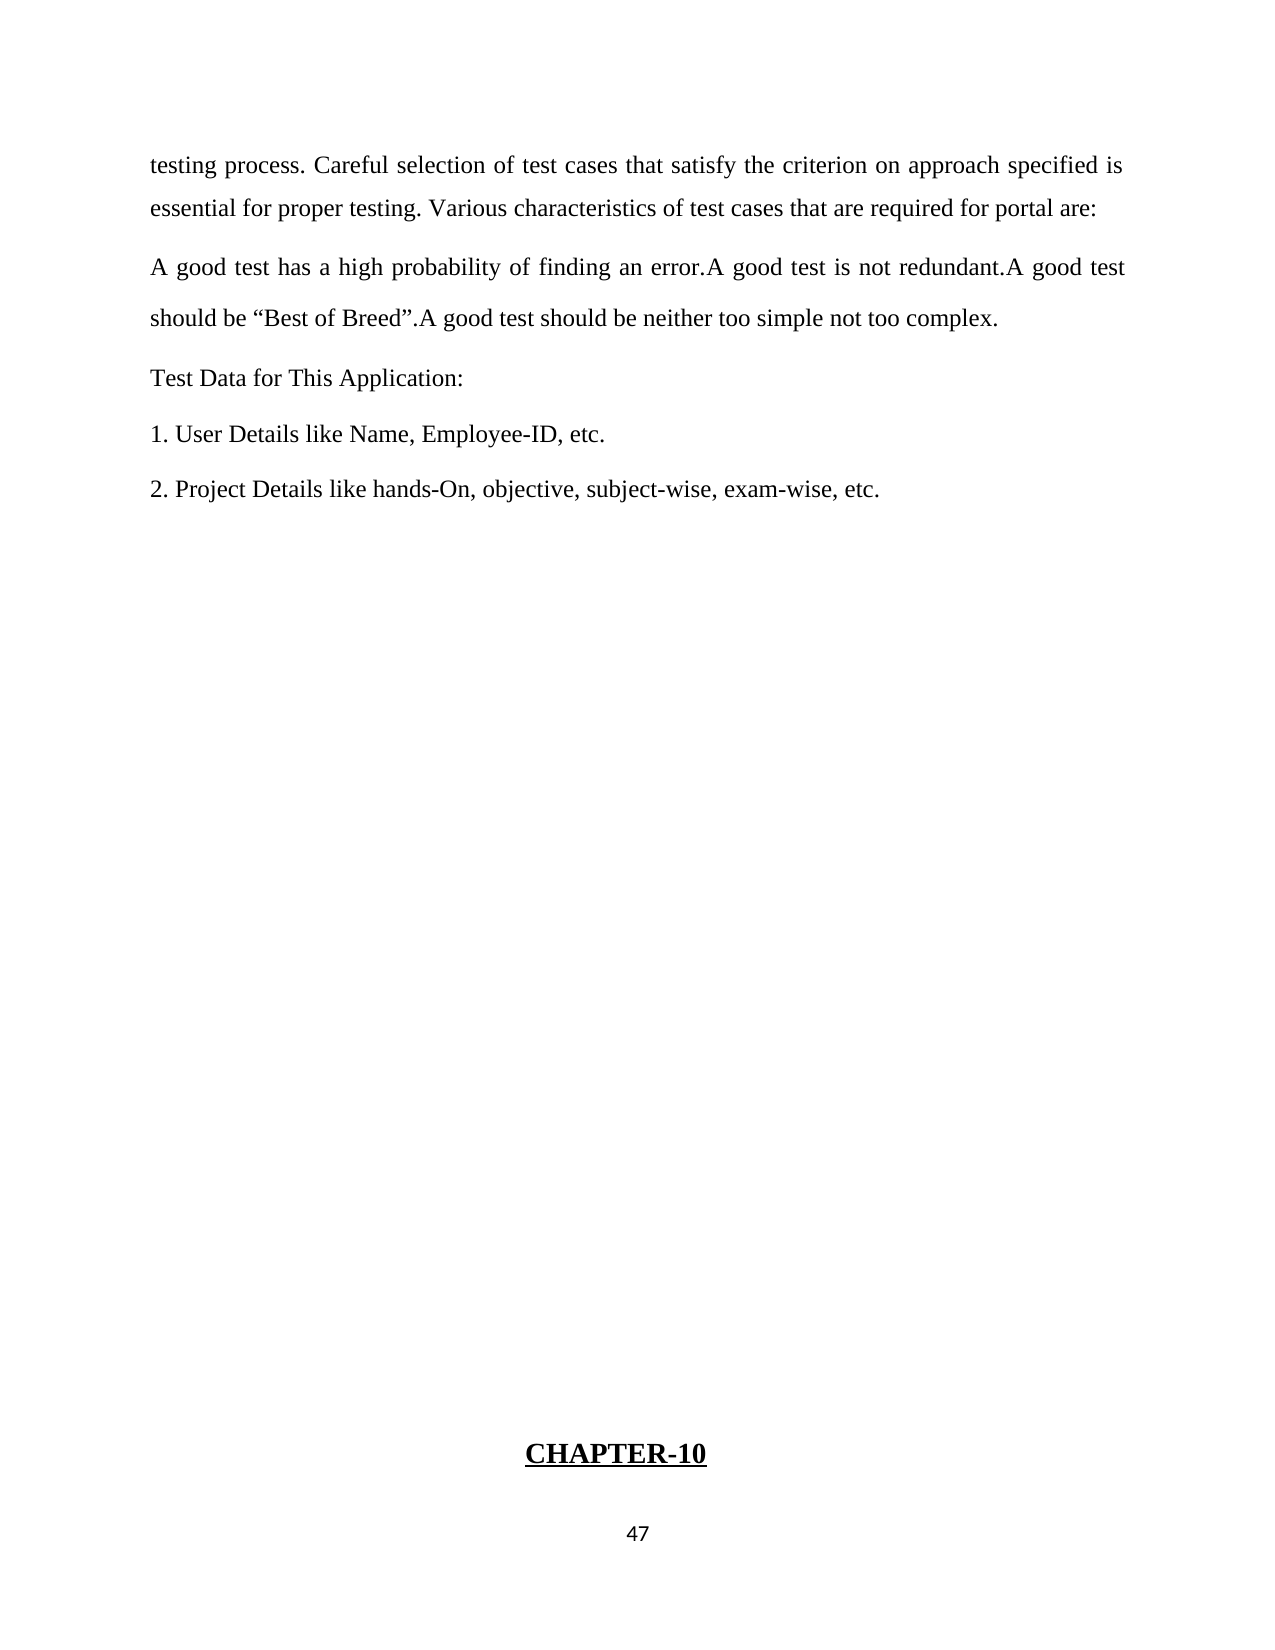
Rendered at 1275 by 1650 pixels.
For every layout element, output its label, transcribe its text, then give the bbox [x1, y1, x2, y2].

text A good test has a high probability of finding an error. A good test is not redundant. A good test should be “Best of Breed”. A good test should be neither too simple not too complex. [150, 249, 1125, 334]
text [150, 150, 1125, 222]
text 1. User Details like Name, Employee-ID, etc. [150, 419, 1125, 448]
text 2. Project Details like hands-On, objective, subject-wise, exam-wise, etc. [150, 474, 1125, 503]
text CHAPTER-10 [525, 1436, 1125, 1470]
text Test Data for This Application: [150, 363, 1125, 392]
